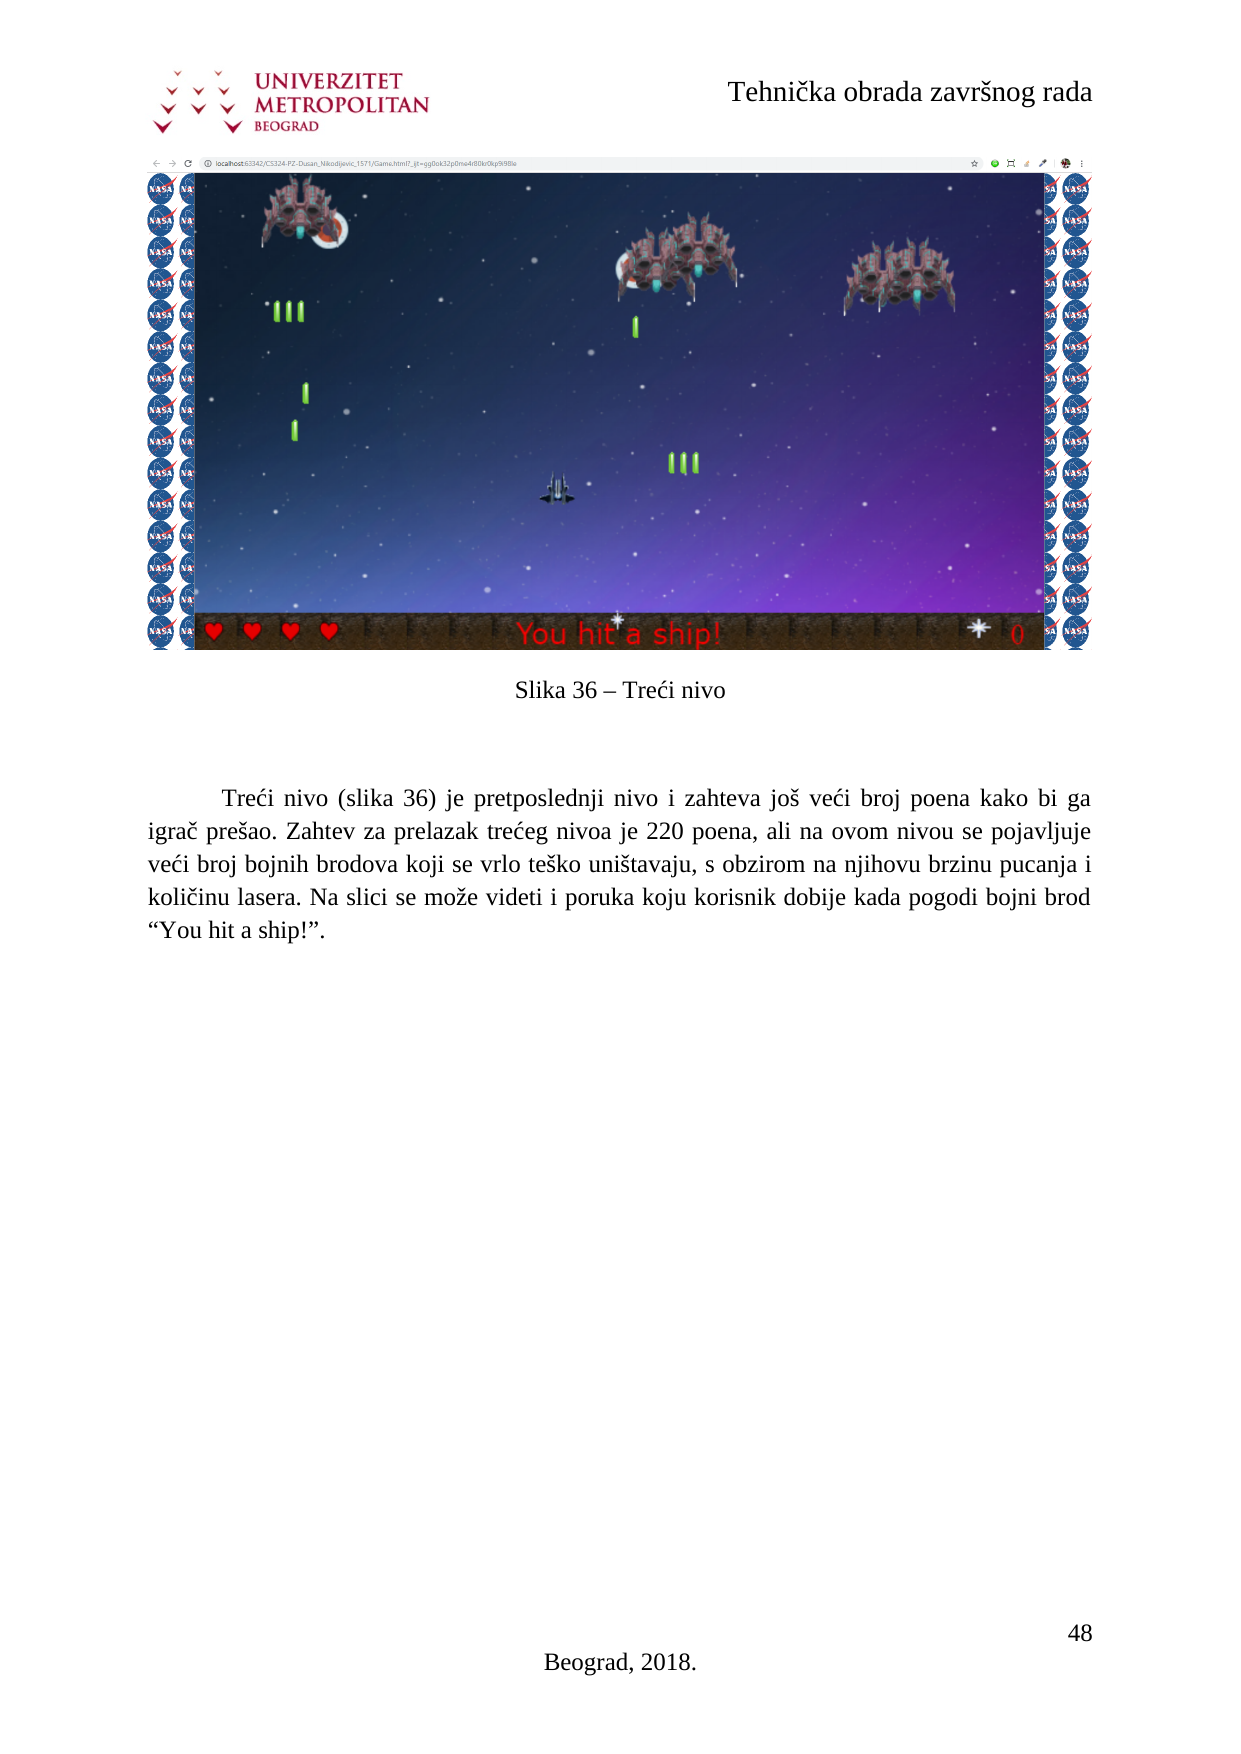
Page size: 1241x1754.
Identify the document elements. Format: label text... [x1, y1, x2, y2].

text Treći nivo (slika 36) je pretposlednji nivo i zahteva još veći broj poena kako bi ga igrač prešao. Zahtev za prelazak trećeg nivoa je 220 poena, ali na ovom nivou se pojavljuje veći broj bojnih brodova koji se vrlo teško uništavaju, s obzirom na njihovu brzinu pucanja i količinu lasera. Na slici se može videti i poruka koju korisnik dobije kada pogodi bojni brod “You hit a ship!”. [148, 783, 1093, 944]
picture [147, 157, 1092, 650]
picture [145, 60, 438, 146]
text Slika 36 – Treći nivo [148, 675, 1093, 704]
